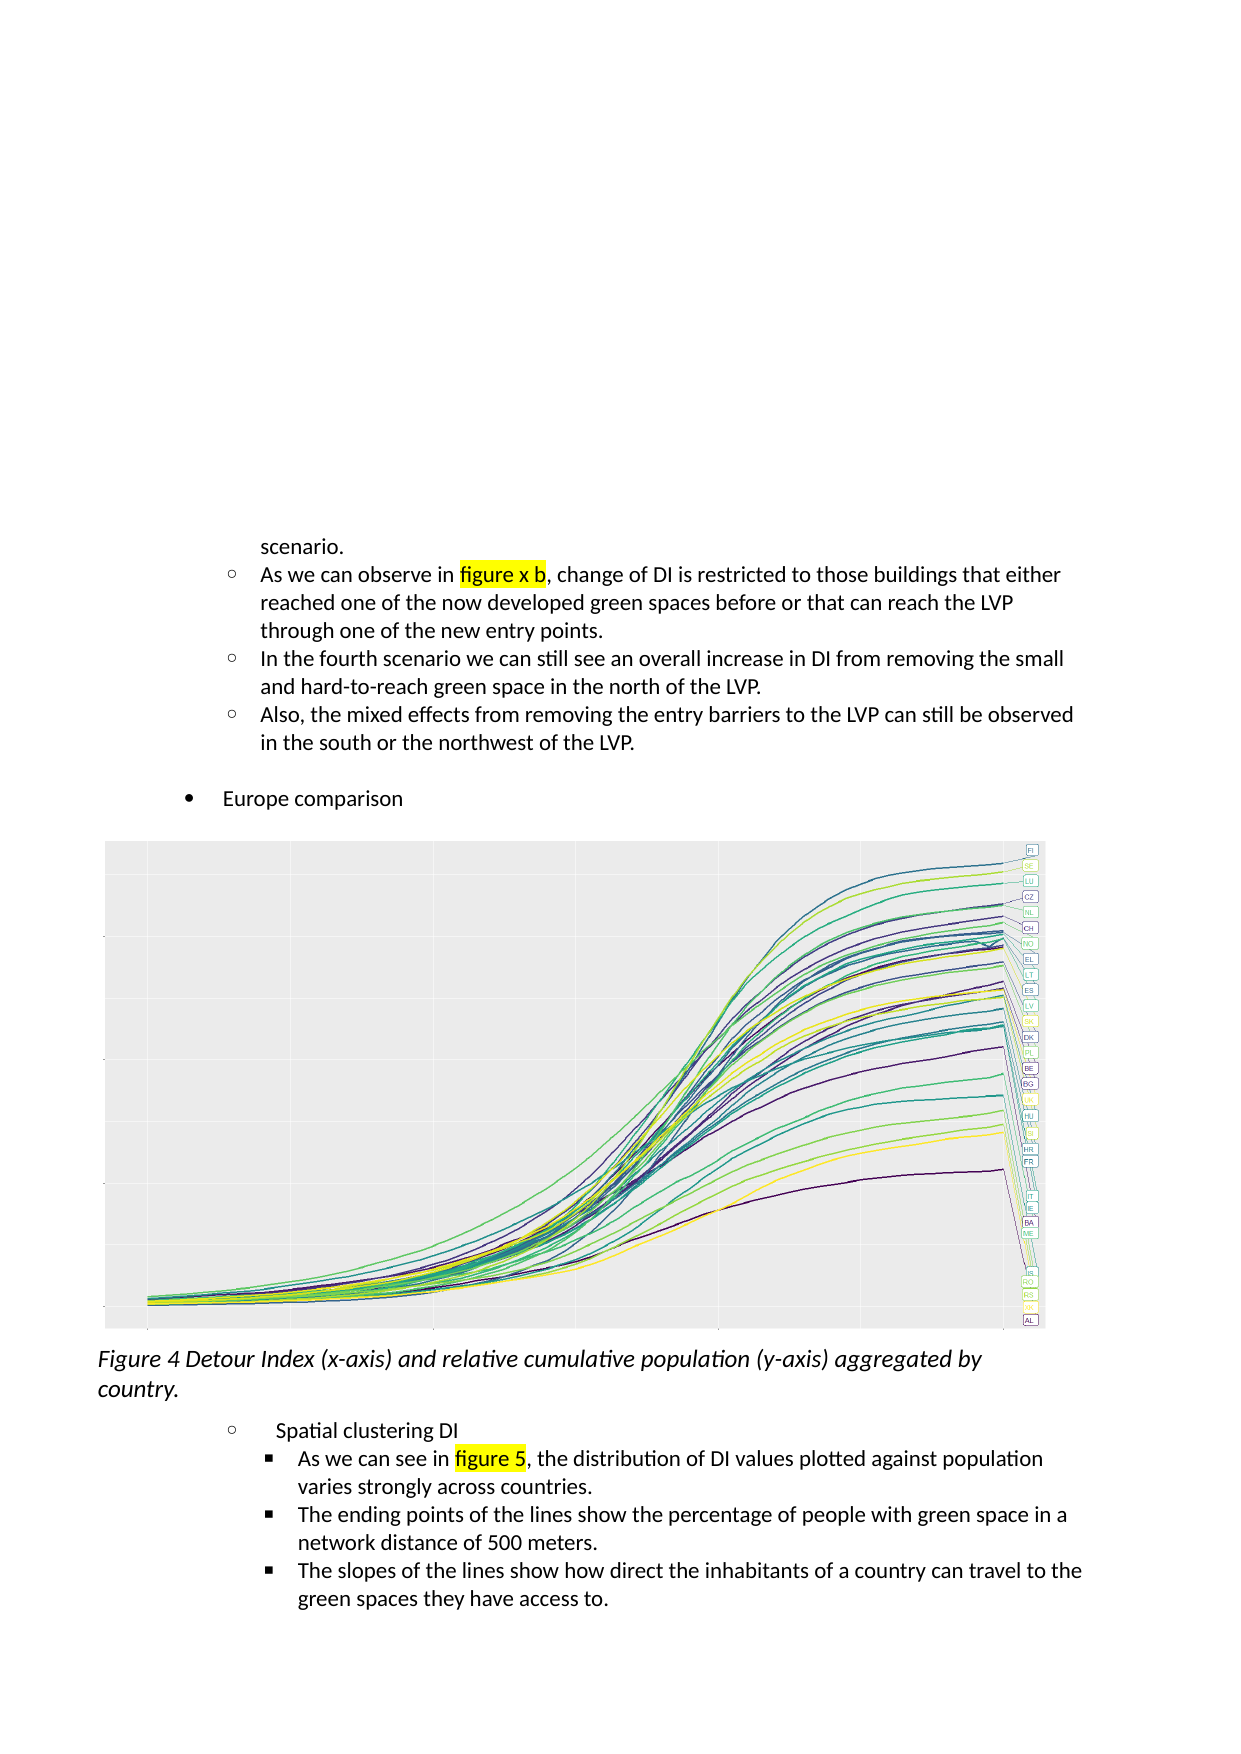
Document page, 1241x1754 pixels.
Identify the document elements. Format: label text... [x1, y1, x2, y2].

list The ending points of the lines show the percentage of people with green space in a network distance of 500 meters. [260, 1500, 1093, 1556]
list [223, 148, 1093, 560]
list Also, the mixed effects from removing the entry barriers to the LVP can still be observed in the south or the northwest of the LVP. [223, 700, 1093, 756]
picture [103, 837, 1049, 1332]
list Europe comparison [185, 784, 1093, 812]
list As we can observe in figure x b, change of DI is restricted to those buildings that either reached one of the now developed green spaces before or that can reach the LVP through one of the new entry points. [223, 560, 1093, 644]
list In the fourth scenario we can still see an overall increase in DI from removing the small and hard-to-reach green space in the north of the LVP. [223, 644, 1093, 700]
list As we can see in figure 5, the distribution of DI values plotted against population varies strongly across countries. [260, 1444, 1093, 1500]
list The slopes of the lines show how direct the inhabitants of a country can travel to the green spaces they have access to. [260, 1556, 1093, 1612]
